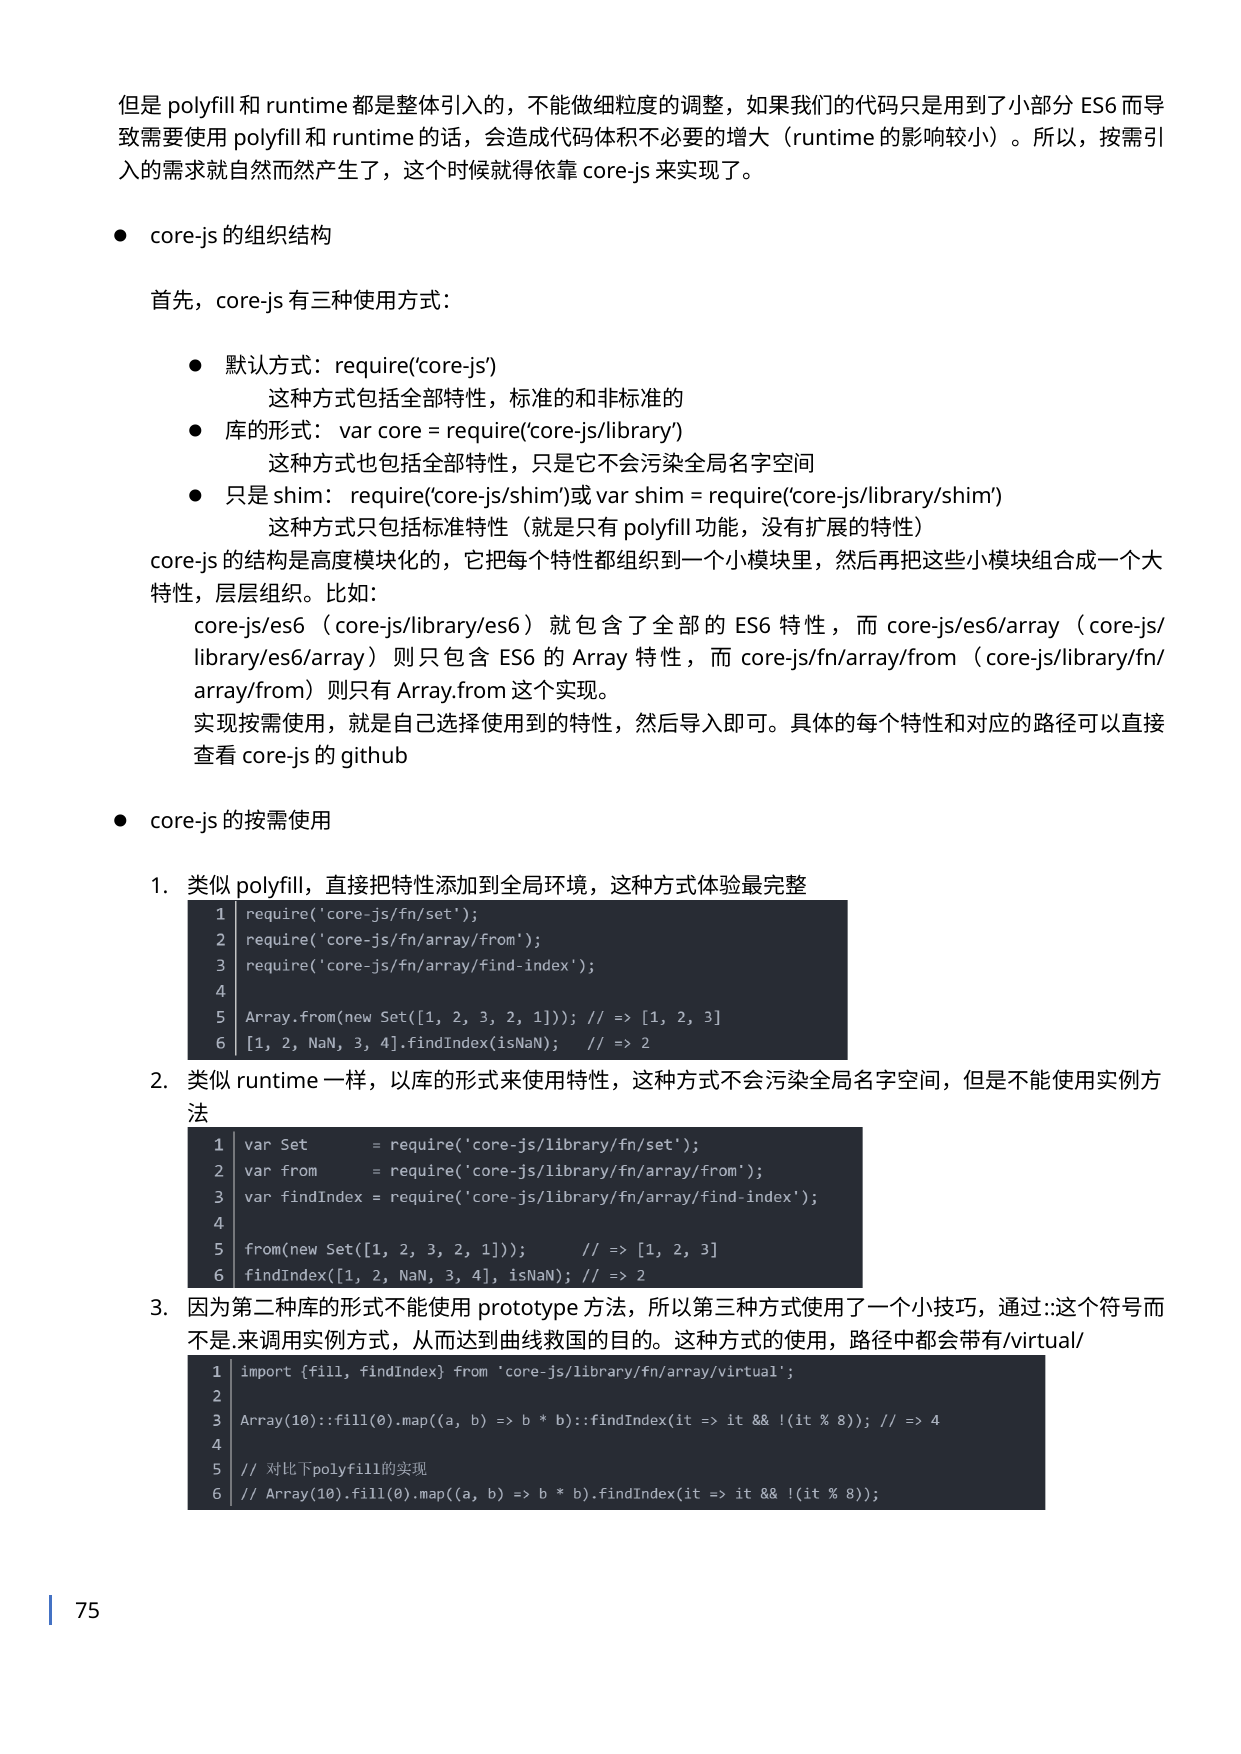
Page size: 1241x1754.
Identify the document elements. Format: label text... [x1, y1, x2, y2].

picture [187, 900, 848, 1060]
picture [187, 1127, 863, 1288]
list 只是shim： require(‘core-js/shim’)或var shim = require(‘core-js/library/shim’) [187, 478, 1165, 510]
list 因为第二种库的形式不能使用prototype方法，所以第三种方式使用了一个小技巧，通过::这个符号而不是.来调用实例方式，从而达到曲线救国的目的。这种方式的使用，路径中都会带有/virtual/ [150, 1290, 1165, 1355]
text 实现按需使用，就是自己选择使用到的特性，然后导入即可。具体的每个特性和对应的路径可以直接查看core-js的github [194, 705, 1165, 770]
text 但是polyfill和runtime都是整体引入的，不能做细粒度的调整，如果我们的代码只是用到了小部分ES6而导致需要使用polyfill和runtime的话，会造成代码体积不必要的增大（runtime的影响较小）。所以，按需引入的需求就自然而然产生了，这个时候就得依靠core-js来实现了。 [119, 88, 1165, 185]
list 默认方式：require(‘core-js’) [187, 348, 1165, 380]
list 类似runtime一样，以库的形式来使用特性，这种方式不会污染全局名字空间，但是不能使用实例方法 [150, 1063, 1165, 1128]
list core-js的组织结构 [112, 218, 1165, 250]
text 首先，core-js有三种使用方式： [106, 283, 1165, 315]
picture [187, 1355, 1046, 1510]
text 这种方式也包括全部特性，只是它不会污染全局名字空间 [181, 445, 1165, 478]
text 这种方式只包括标准特性（就是只有polyfill功能，没有扩展的特性） [181, 510, 1165, 543]
text 这种方式包括全部特性，标准的和非标准的 [181, 380, 1165, 413]
list 库的形式： var core = require(‘core-js/library’) [187, 413, 1165, 445]
list core-js的按需使用 [112, 803, 1165, 835]
list 类似polyfill，直接把特性添加到全局环境，这种方式体验最完整 [150, 868, 1165, 900]
text core-js/es6（core-js/library/es6）就包含了全部的ES6特性，而core-js/es6/array（core-js/library/es6/array）则只包含ES6的Array特性，而core-js/fn/array/from（core-js/library/fn/array/from）则只有Array.from这个实现。 [194, 608, 1165, 705]
text core-js的结构是高度模块化的，它把每个特性都组织到一个小模块里，然后再把这些小模块组合成一个大特性，层层组织。比如： [150, 543, 1165, 608]
